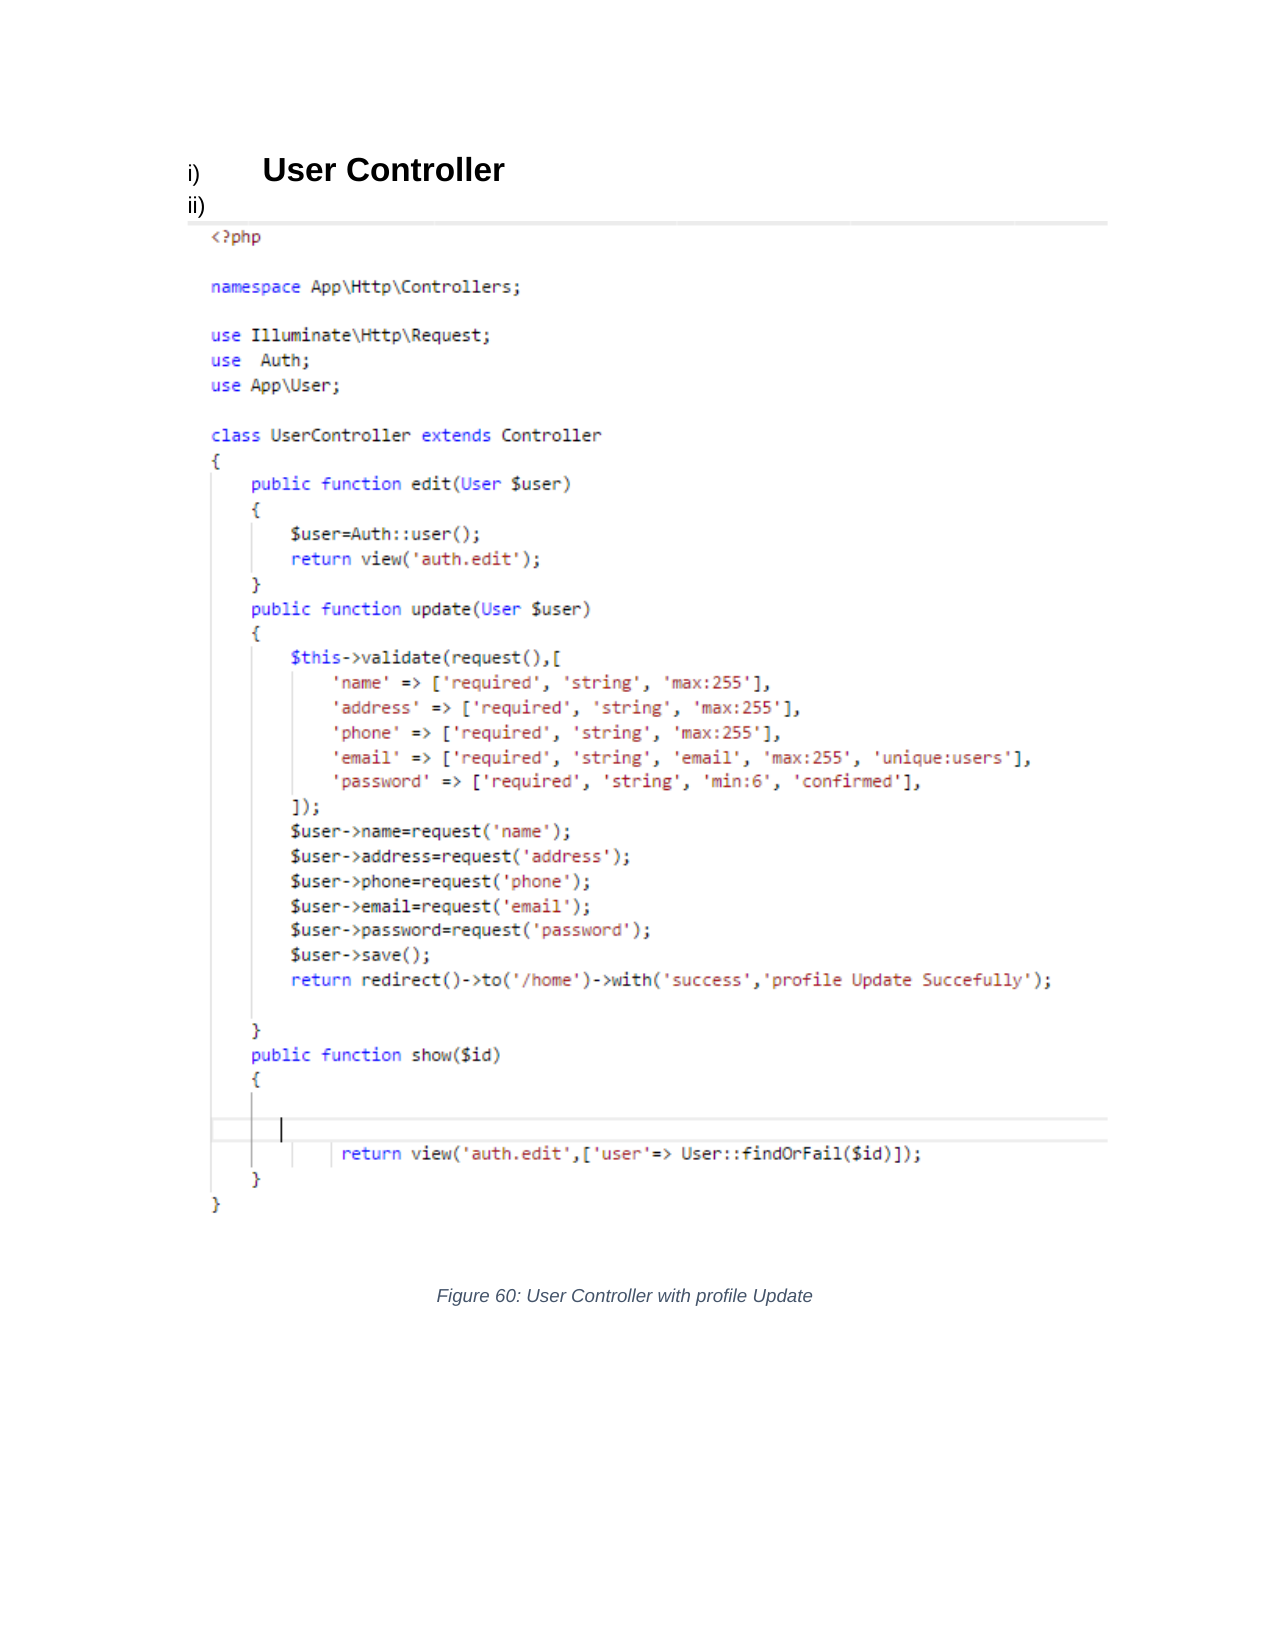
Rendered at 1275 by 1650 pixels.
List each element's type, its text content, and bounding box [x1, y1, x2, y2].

text Figure 60: User Controller with profile Update [150, 1284, 1125, 1306]
picture [187, 221, 1108, 1224]
list User Controller [187, 150, 1125, 188]
